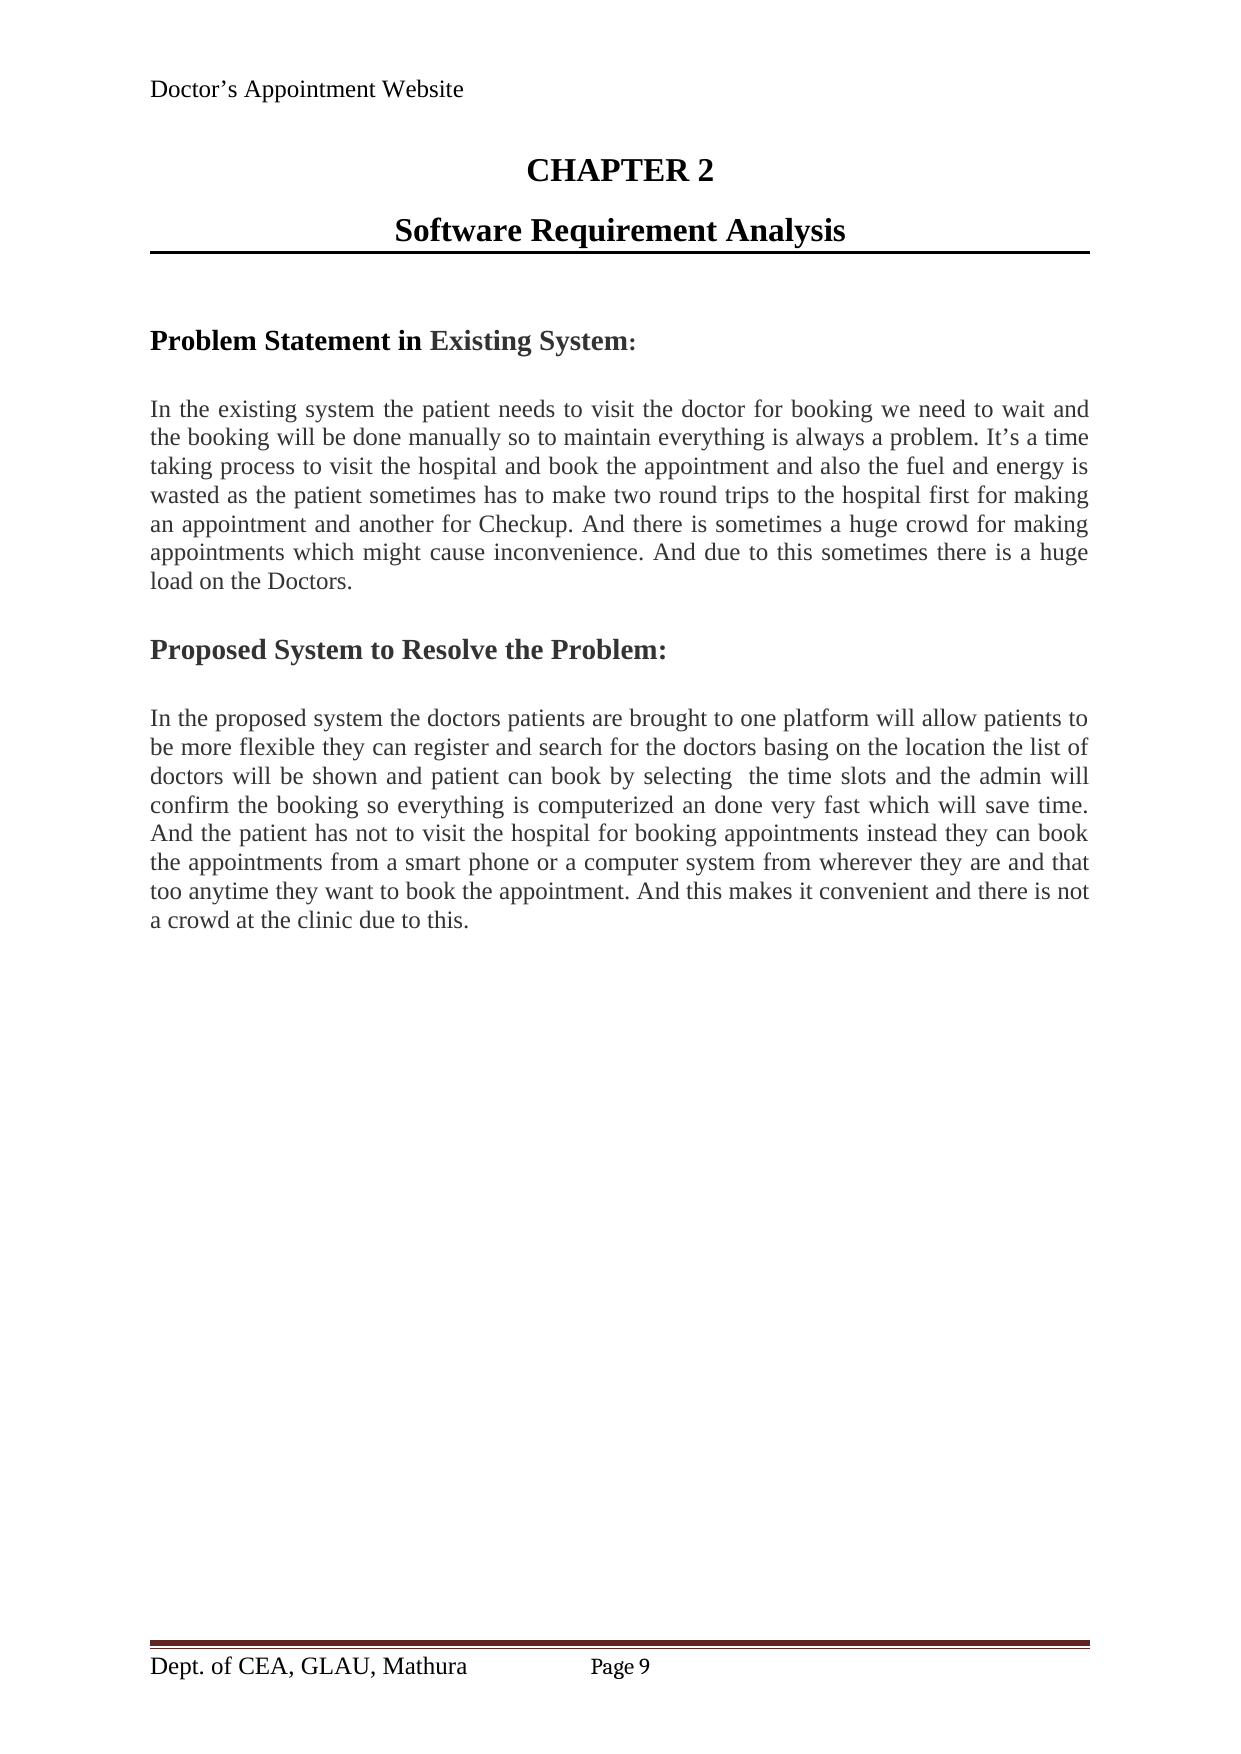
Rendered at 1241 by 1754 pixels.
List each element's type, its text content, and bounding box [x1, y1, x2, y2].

text CHAPTER 2 [150, 150, 1090, 188]
text Software Requirement Analysis [150, 211, 1090, 251]
text Problem Statement in Existing System: [150, 323, 1090, 356]
text Proposed System to Resolve the Problem: [150, 632, 1090, 666]
text In the proposed system the doctors patients are brought to one platform will allow patients to be more flexible they can register and search for the doctors basing on the location the list of doctors will be shown and patient can book by selecting the time slots and the admin will confirm the booking so everything is computerized an done very fast which will save time. And the patient has not to visit the hospital for booking appointments instead they can book the appointments from a smart phone or a computer system from wherever they are and that too anytime they want to book the appointment. And this makes it convenient and there is not a crowd at the clinic due to this. [150, 703, 1090, 933]
text In the existing system the patient needs to visit the doctor for booking we need to wait and the booking will be done manually so to maintain everything is always a problem. It’s a time taking process to visit the hospital and book the appointment and also the fuel and energy is wasted as the patient sometimes has to make two round trips to the hospital first for making an appointment and another for Checkup. And there is sometimes a huge crowd for making appointments which might cause inconvenience. And due to this sometimes there is a huge load on the Doctors. [150, 394, 1090, 595]
